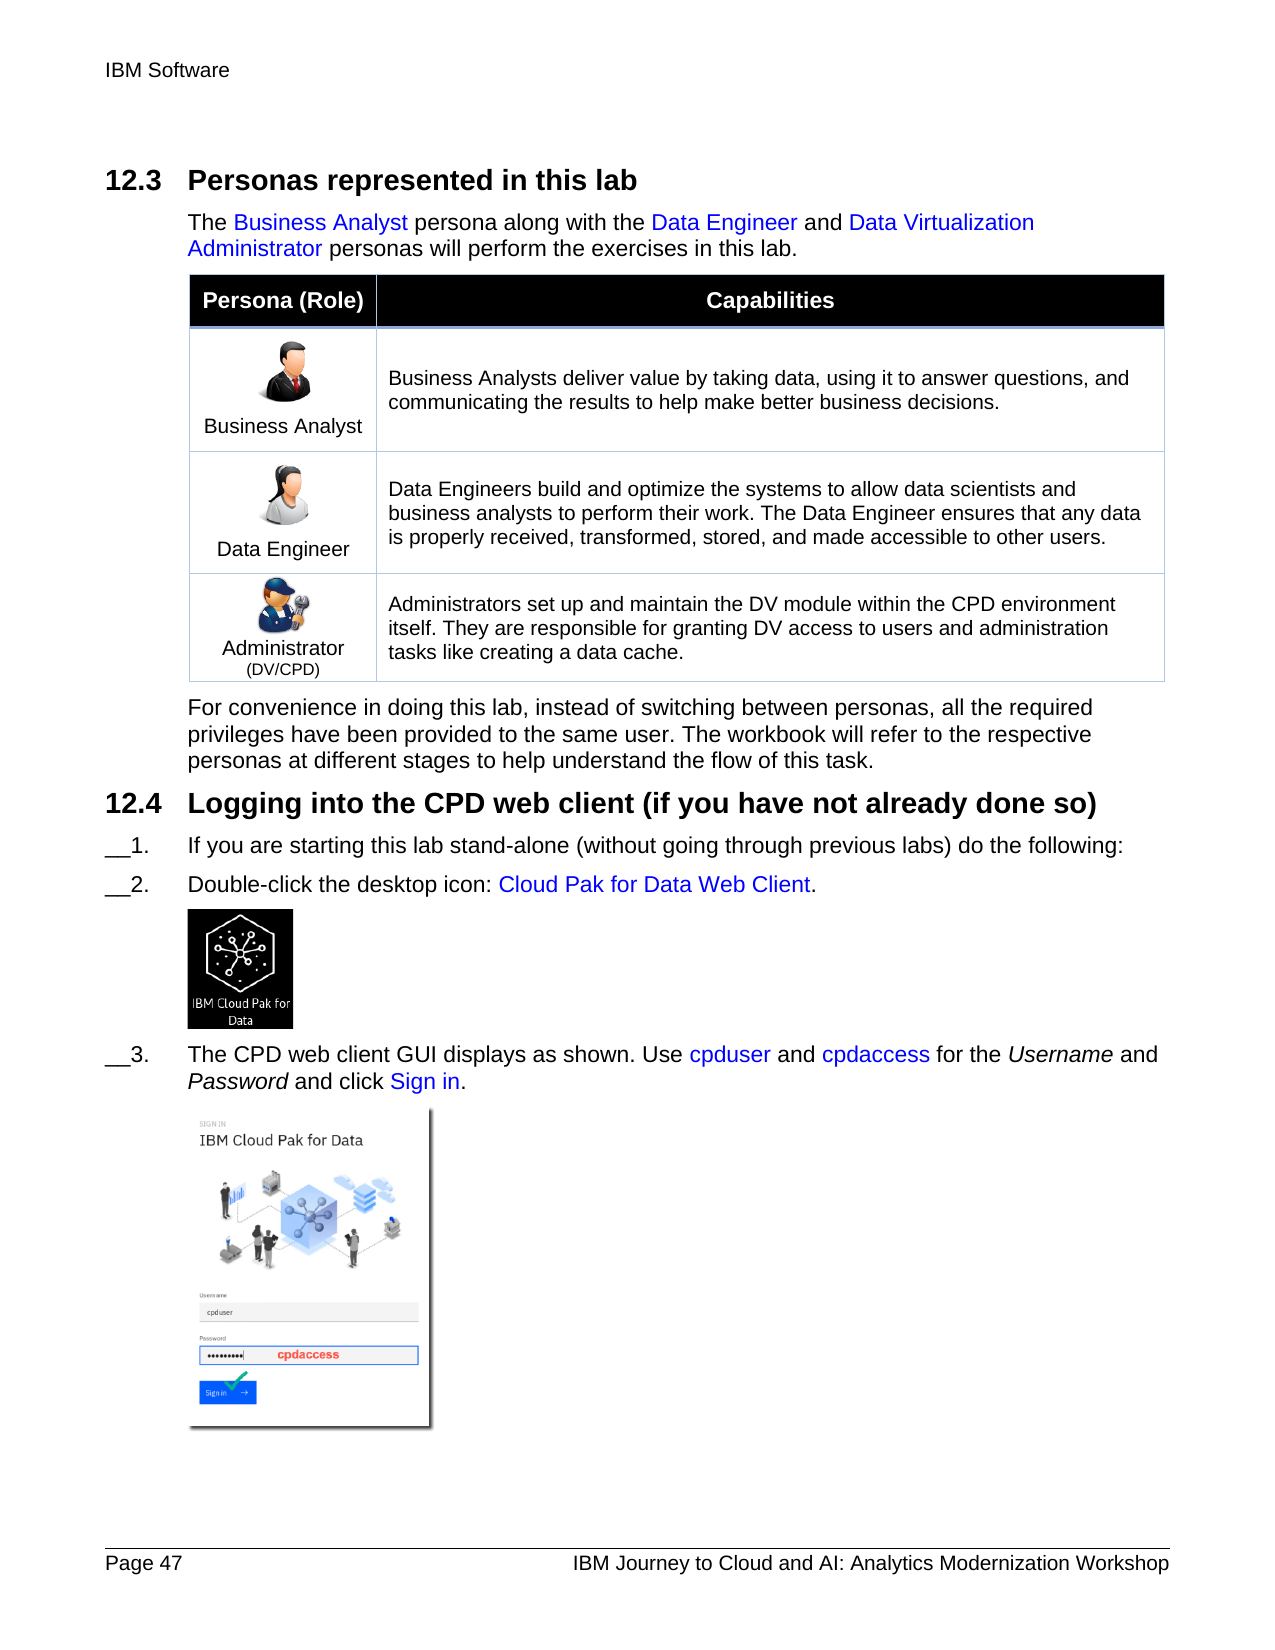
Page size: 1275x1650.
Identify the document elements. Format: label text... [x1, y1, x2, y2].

table_cell Business Analysts deliver value by taking data, using it to answer questions, and communicating the results to help make better business decisions. [377, 329, 1164, 451]
subtitle Personas represented in this lab [105, 162, 1170, 196]
table_header Persona (Role) [190, 275, 376, 326]
table_cell Administrator (DV/CPD) [190, 574, 376, 681]
table_cell Data Engineers build and optimize the systems to allow data scientists and business analysts to perform their work. The Data Engineer ensures that any data is properly received, transformed, stored, and made accessible to other users. [377, 452, 1164, 573]
picture [253, 576, 314, 636]
text For convenience in doing this lab, instead of switching between personas, all the required privileges have been provided to the same user. The workbook will refer to the respective personas at different stages to help understand the flow of this task. [187, 694, 1170, 773]
table_cell Data Engineer [190, 452, 376, 573]
picture [187, 909, 294, 1029]
list The Business Analyst persona along with the Data Engineer and Data Virtualization Administrator personas will perform the exercises in this lab. [187, 208, 1170, 261]
table_cell Business Analyst [190, 329, 376, 451]
list If you are starting this lab stand-alone (without going through previous labs) do the following: [105, 832, 1170, 858]
picture [187, 1106, 435, 1432]
table_header Capabilities [377, 275, 1164, 326]
picture [253, 464, 314, 525]
picture [253, 341, 314, 402]
list The CPD web client GUI displays as shown. Use cpduser and cpdaccess for the Username and Password and click Sign in. [105, 1041, 1170, 1094]
list Double-click the desktop icon: Cloud Pak for Data Web Client. [105, 871, 1170, 897]
table_cell Administrators set up and maintain the DV module within the CPD environment itself. They are responsible for granting DV access to users and administration tasks like creating a data cache. [377, 574, 1164, 681]
subtitle Logging into the CPD web client (if you have not already done so) [105, 786, 1170, 819]
